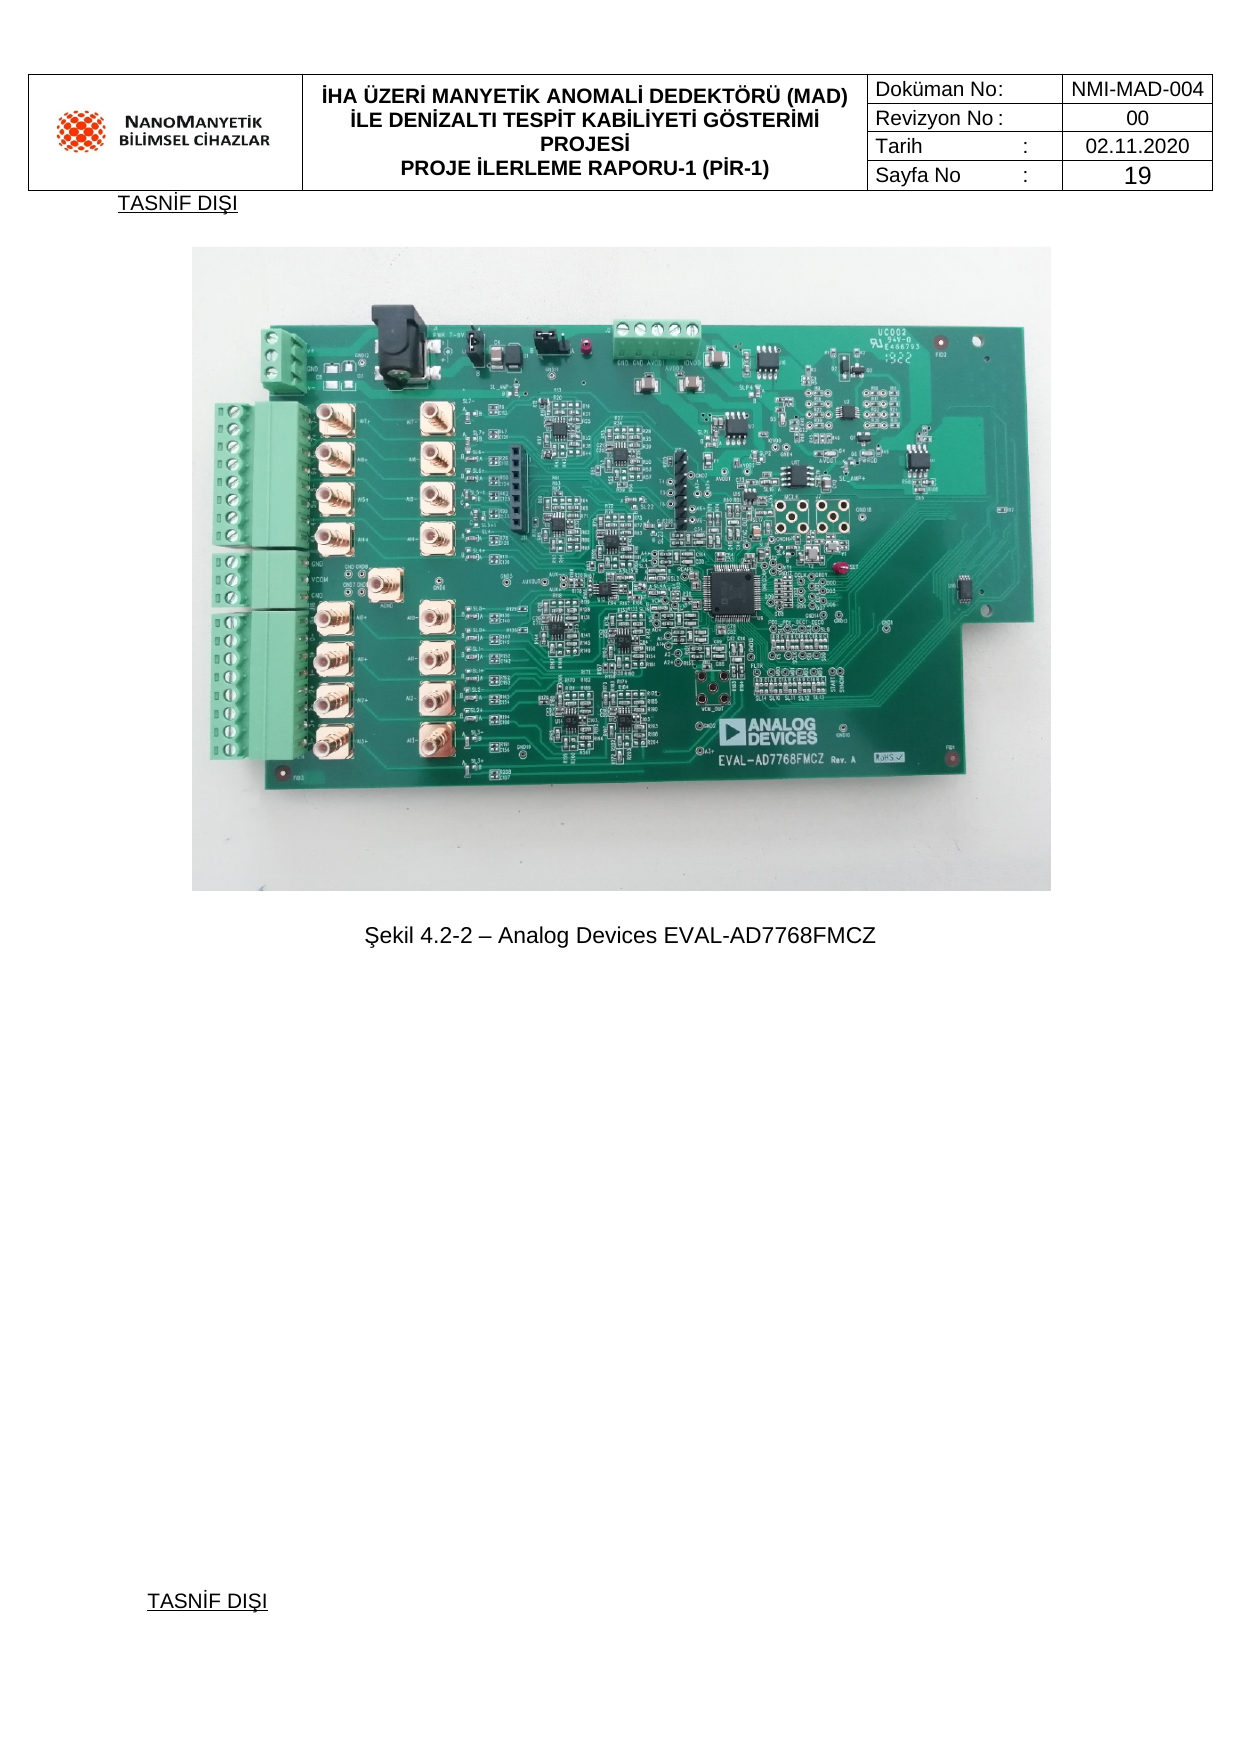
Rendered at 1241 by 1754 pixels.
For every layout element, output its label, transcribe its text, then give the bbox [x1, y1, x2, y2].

picture [193, 247, 1050, 891]
picture [35, 92, 295, 172]
